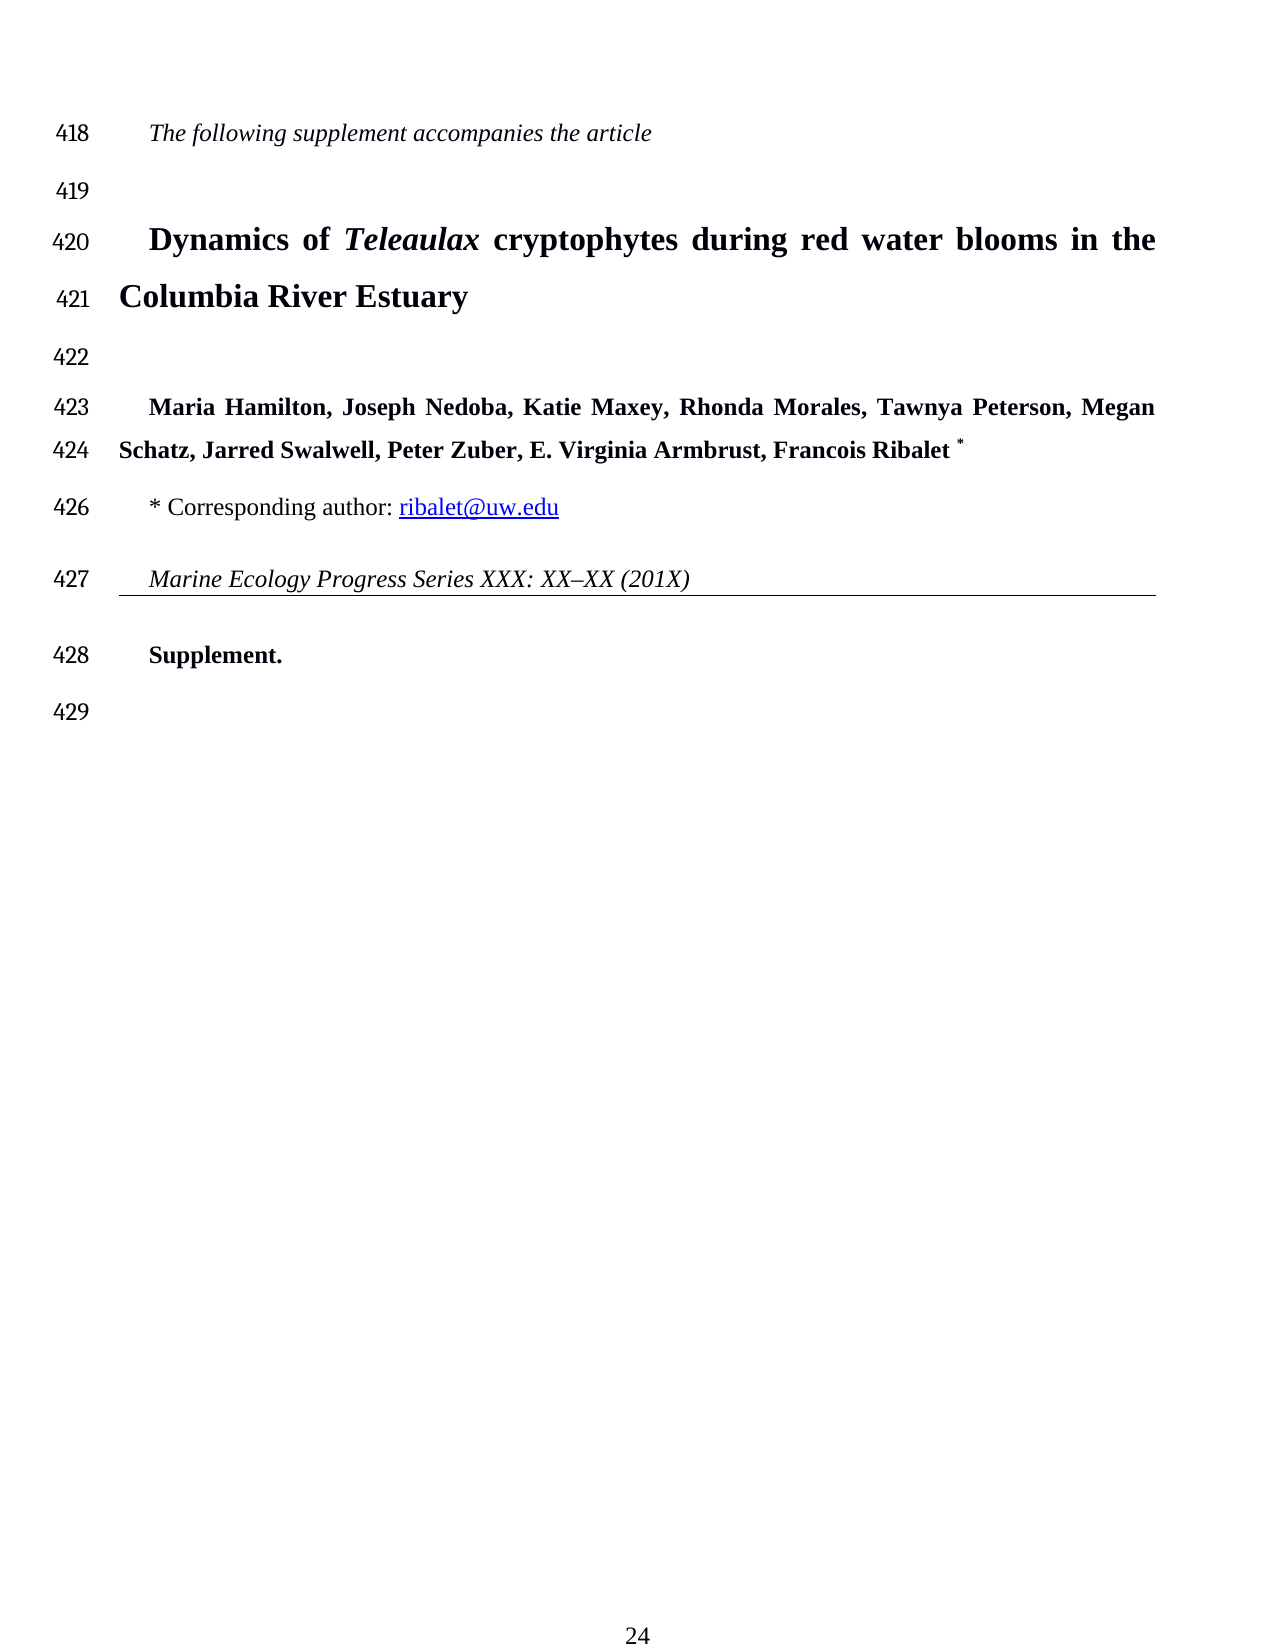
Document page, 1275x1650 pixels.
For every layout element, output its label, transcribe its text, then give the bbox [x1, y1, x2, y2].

text Maria Hamilton, Joseph Nedoba, Katie Maxey, Rhonda Morales, Tawnya Peterson, Megan Schatz, Jarred Swalwell, Peter Zuber, E. Virginia Armbrust, Francois Ribalet * [118, 392, 1156, 463]
text Marine Ecology Progress Series XXX: XX–XX (201X) [118, 564, 1156, 596]
text The following supplement accompanies the article [118, 118, 1156, 147]
text * Corresponding author: ribalet@uw.edu [118, 492, 1156, 521]
text Dynamics of Teleaulax cryptophytes during red water blooms in the Columbia River Estuary [118, 219, 1156, 315]
text Supplement. [118, 640, 1156, 669]
